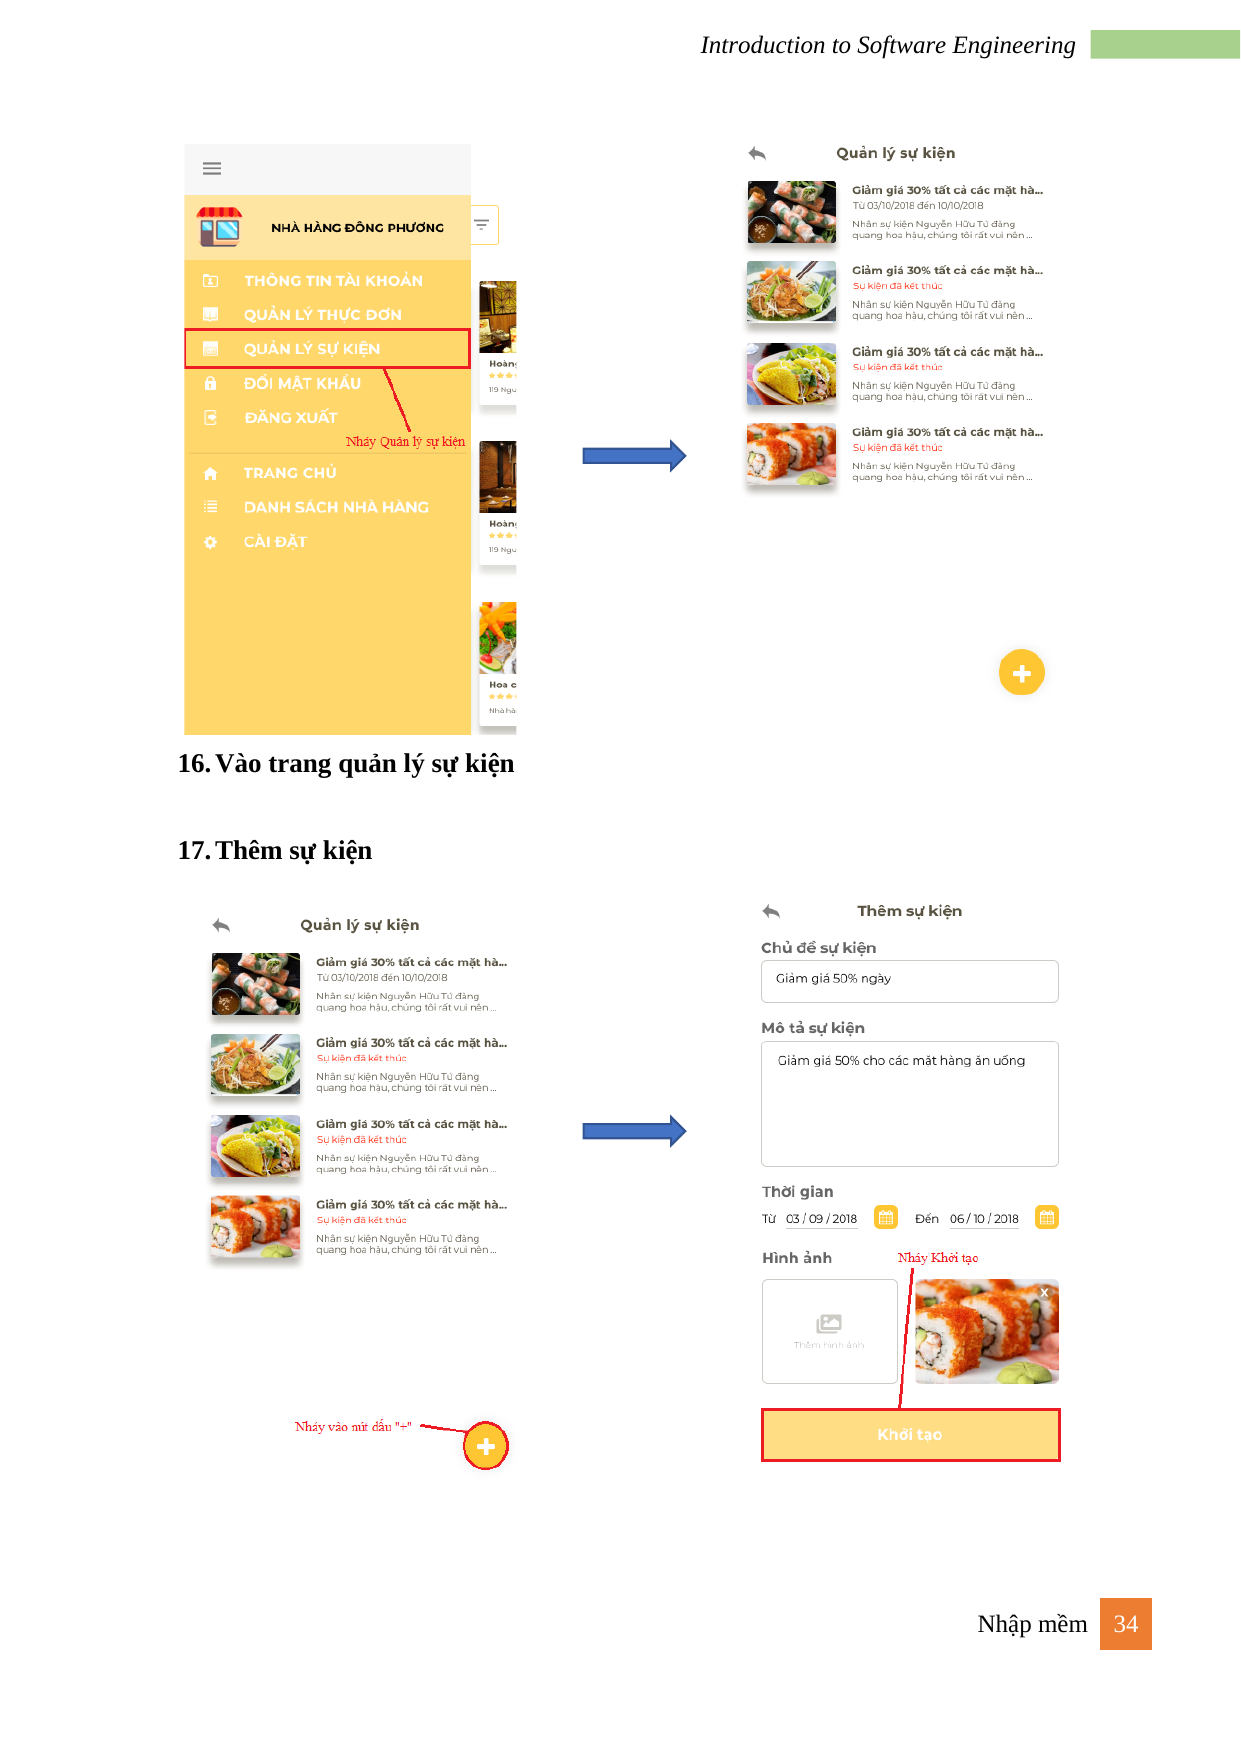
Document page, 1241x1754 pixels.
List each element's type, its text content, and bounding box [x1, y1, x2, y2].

picture [193, 901, 526, 1492]
picture [729, 128, 1062, 719]
list Thêm sự kiện [177, 834, 1152, 866]
picture [184, 144, 517, 735]
picture [743, 886, 1076, 1477]
